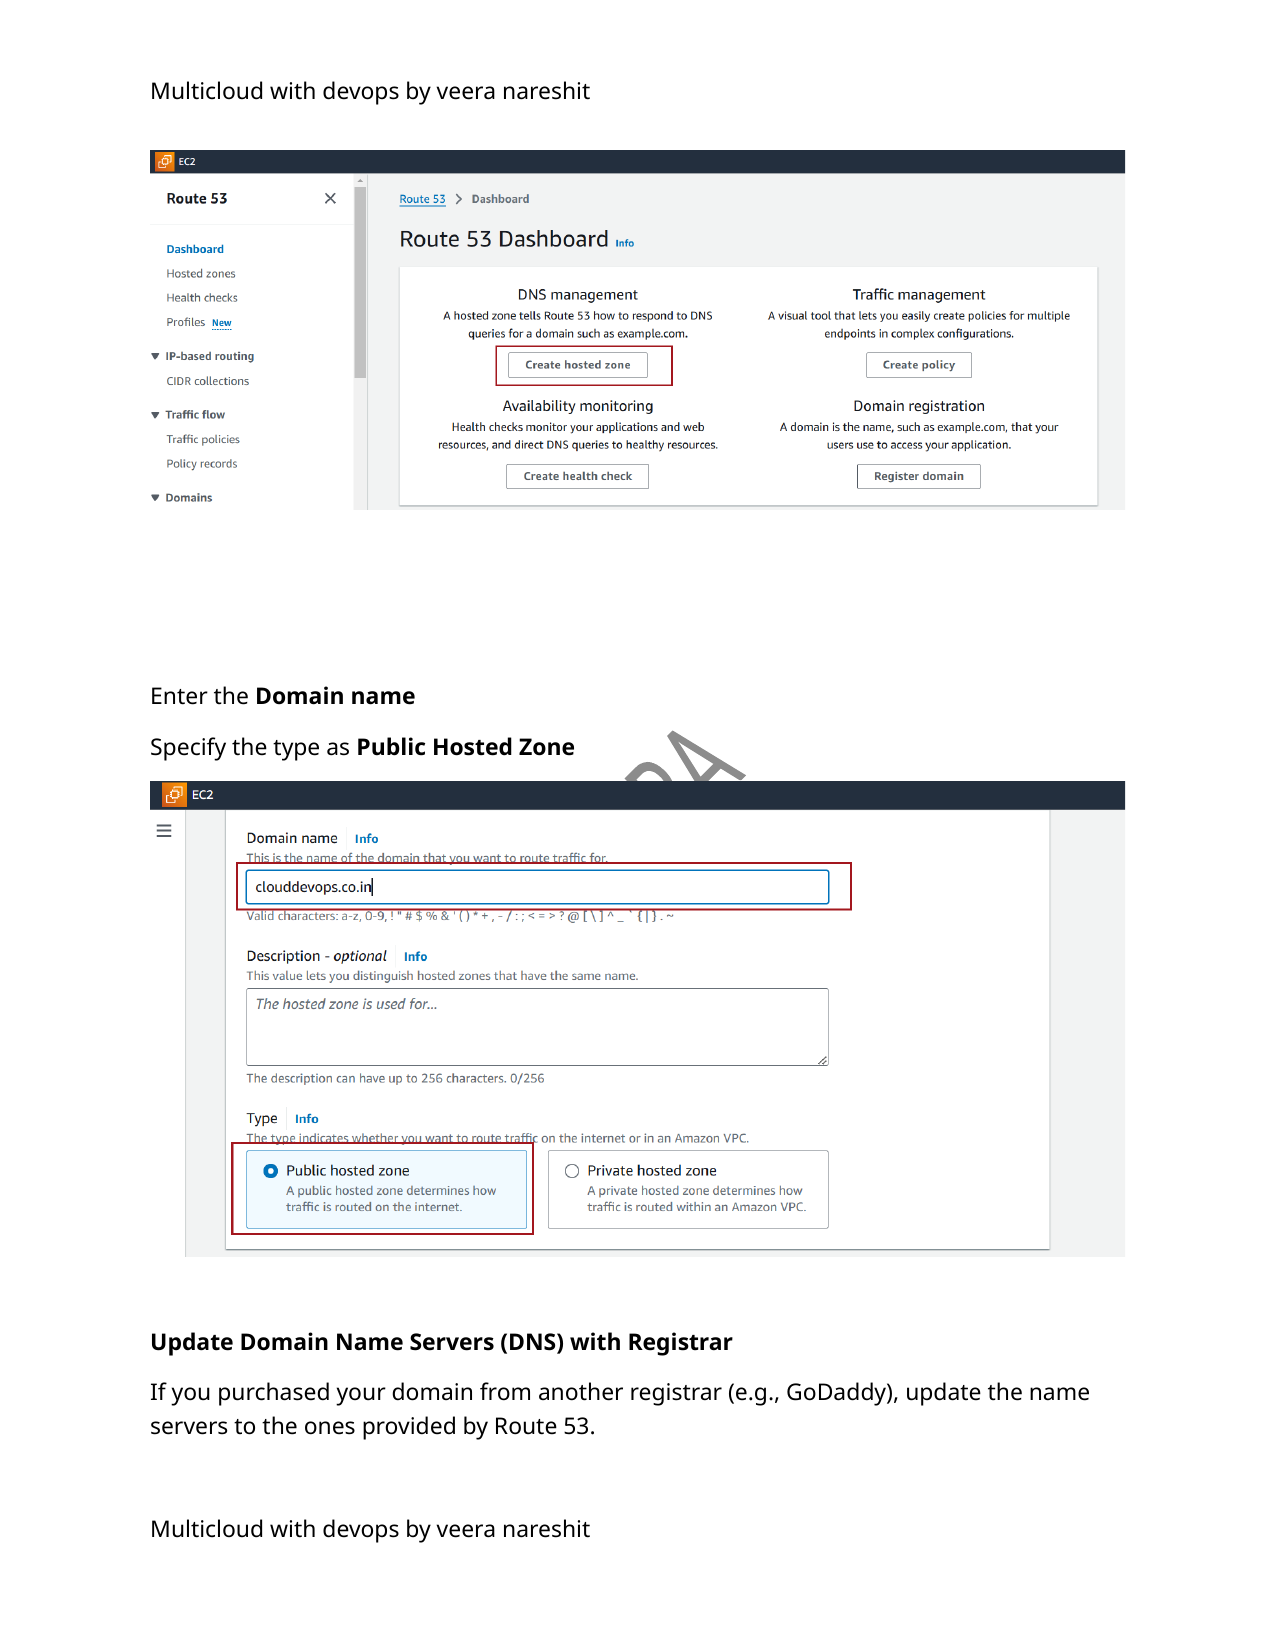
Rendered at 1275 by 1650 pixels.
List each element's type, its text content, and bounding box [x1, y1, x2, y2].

text Enter the Domain name [150, 680, 1125, 711]
text Update Domain Name Servers (DNS) with Registrar [150, 1326, 1125, 1357]
picture [150, 150, 1125, 510]
picture [150, 781, 1125, 1257]
text If you purchased your domain from another registrar (e.g., GoDaddy), update the name servers to the ones provided by Route 53. [150, 1376, 1125, 1441]
text Specify the type as Public Hosted Zone [150, 731, 1125, 762]
